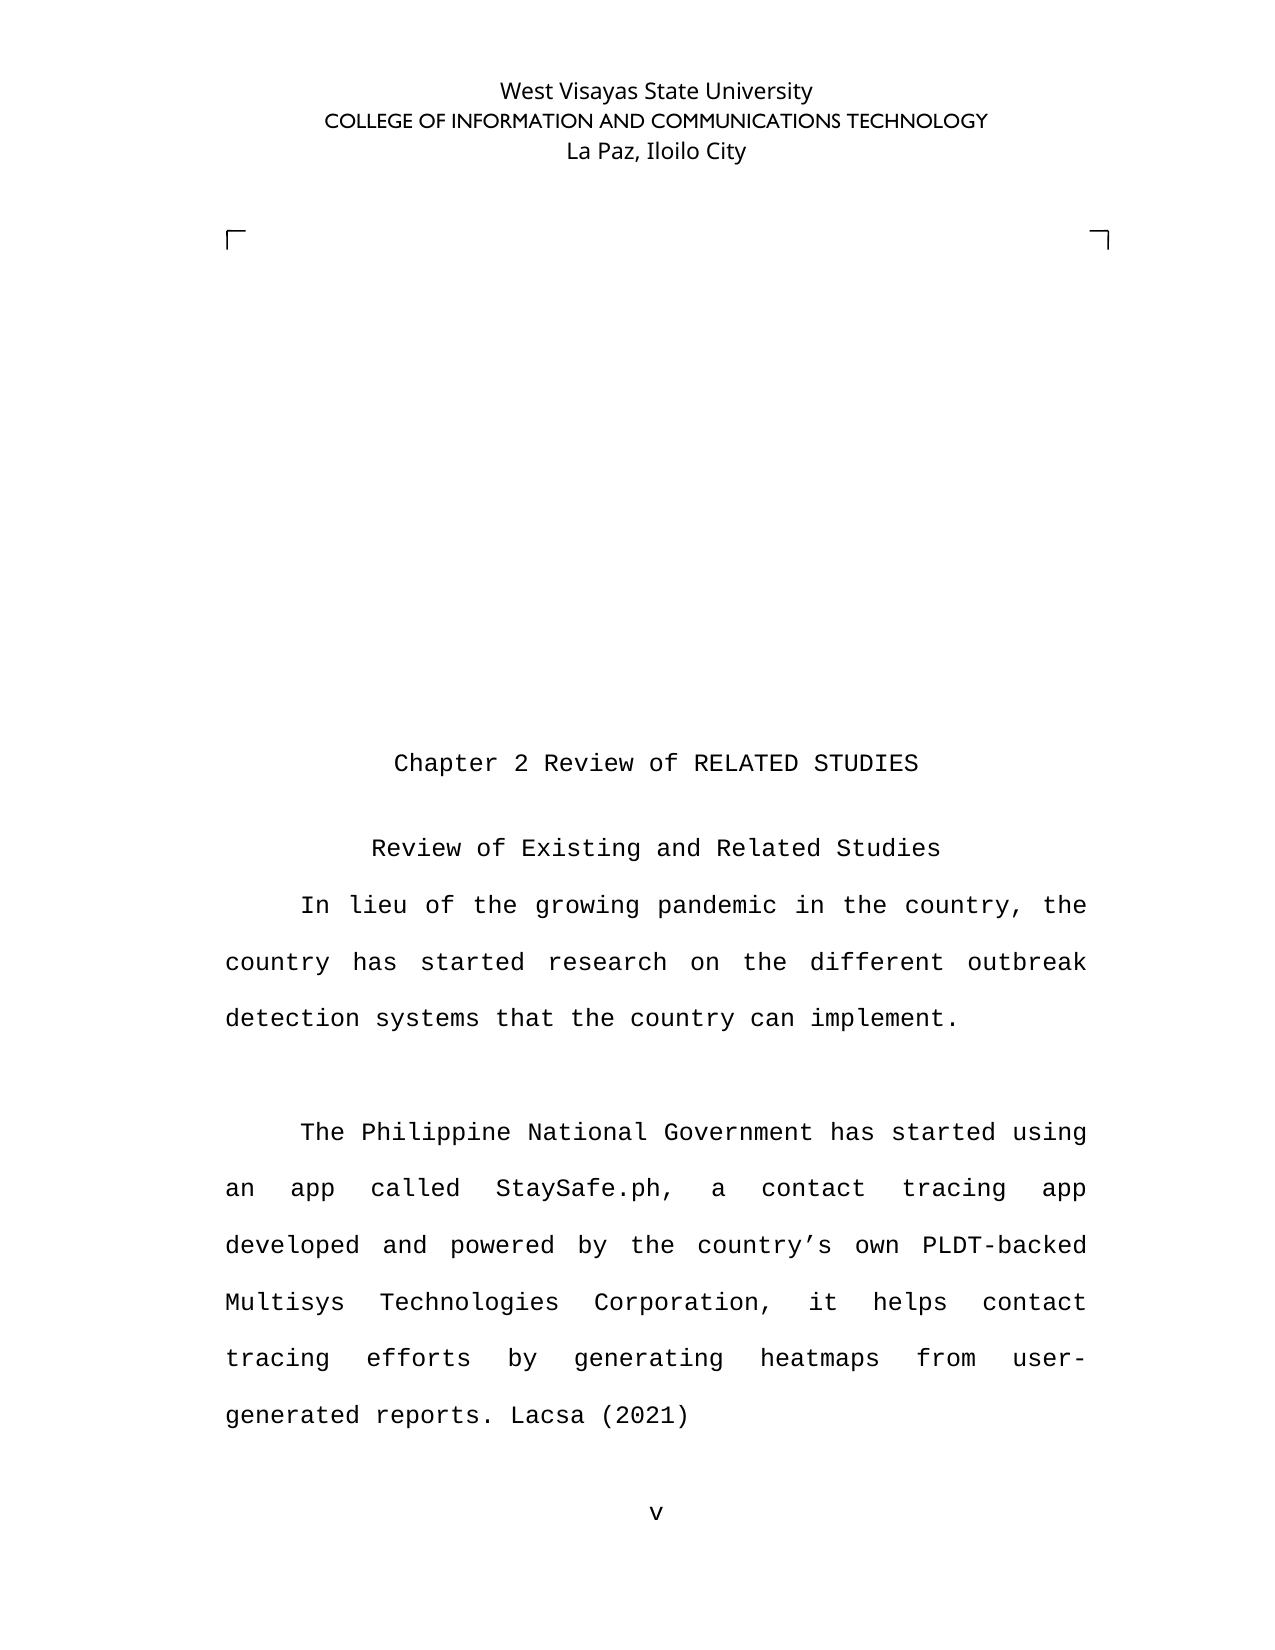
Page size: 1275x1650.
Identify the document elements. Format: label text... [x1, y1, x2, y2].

subtitle Chapter 2 Review of RELATED STUDIES [225, 750, 1087, 778]
text In lieu of the growing pandemic in the country, the country has started research on the different outbreak detection systems that the country can implement. [225, 893, 1087, 1034]
subtitle Review of Existing and Related Studies [225, 836, 1087, 864]
text The Philippine National Government has started using an app called StaySafe.ph, a contact tracing app developed and powered by the country’s own PLDT-backed Multisys Technologies Corporation, it helps contact tracing efforts by generating heatmaps from user-generated reports. Lacsa (2021) [225, 1119, 1087, 1431]
